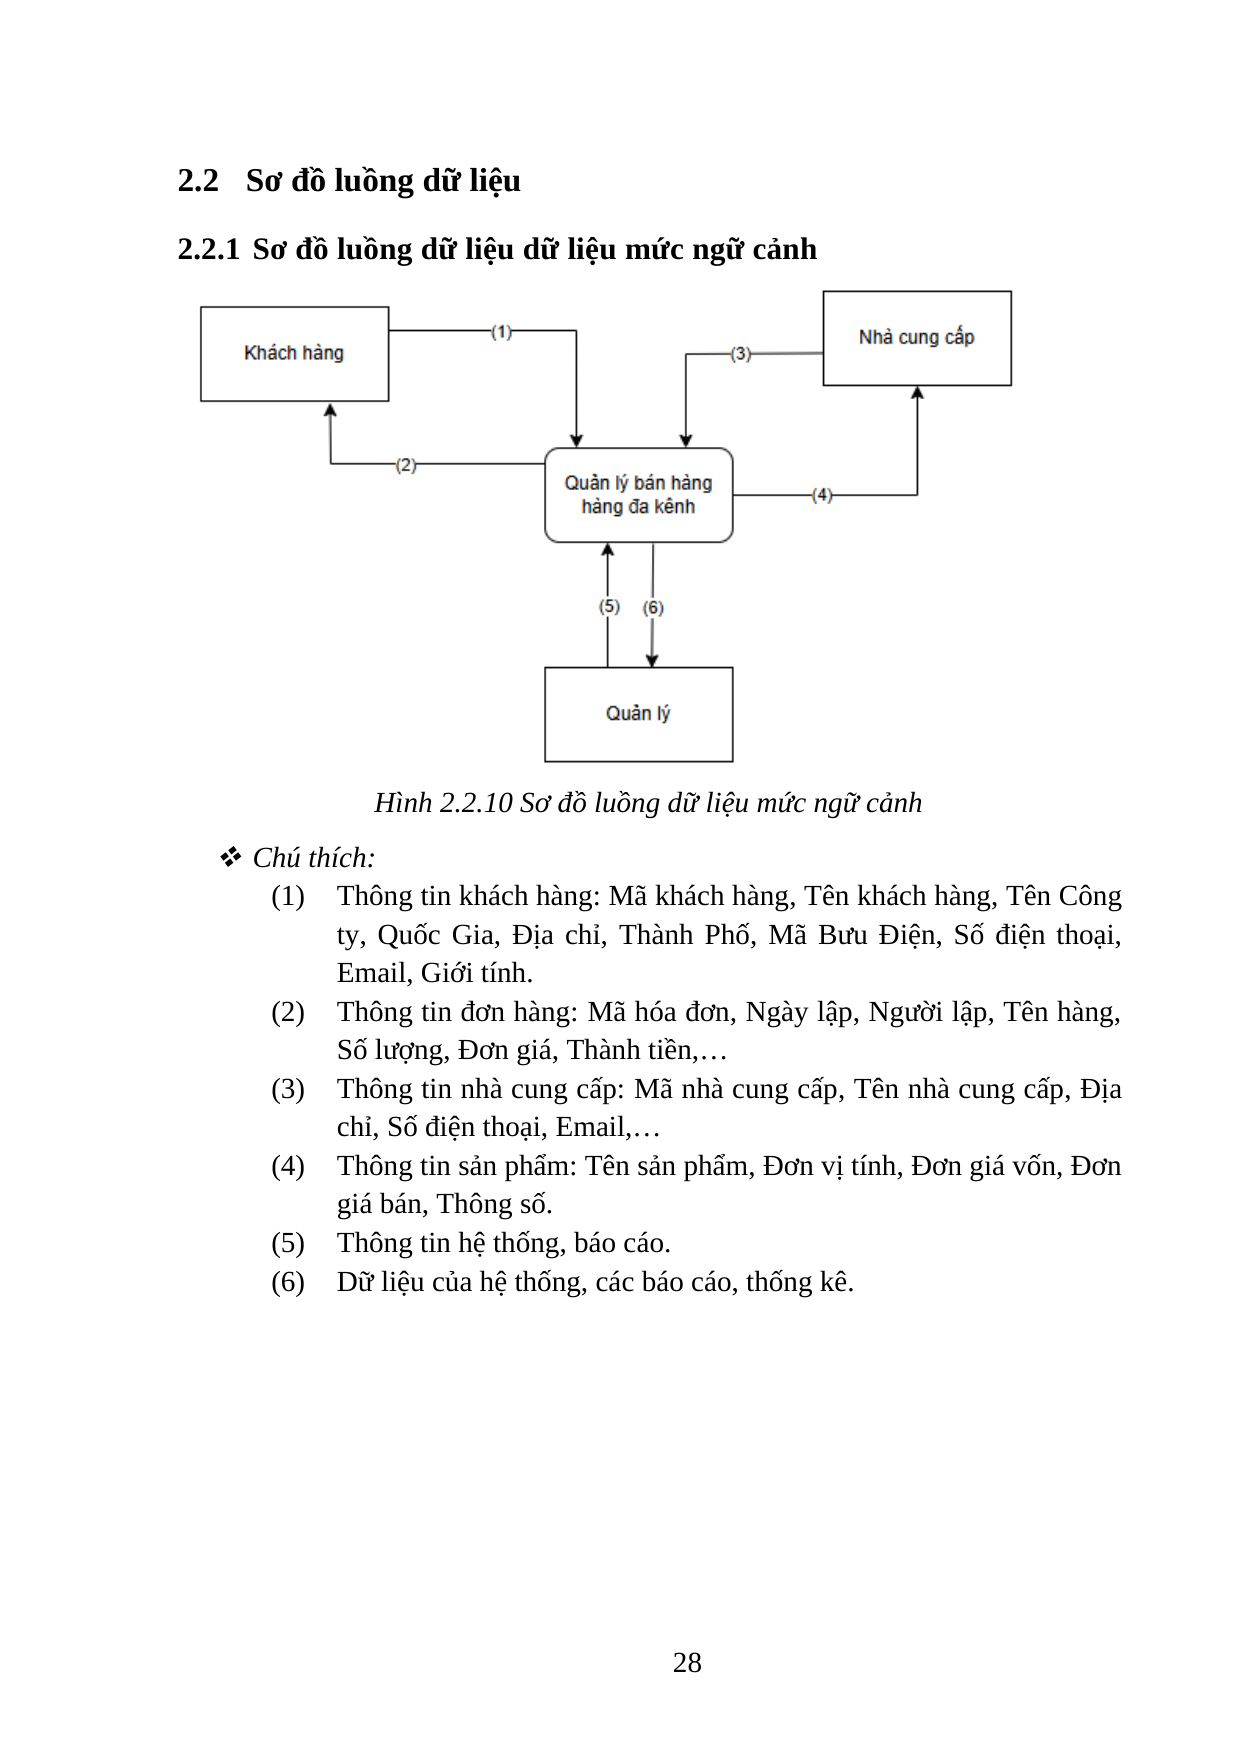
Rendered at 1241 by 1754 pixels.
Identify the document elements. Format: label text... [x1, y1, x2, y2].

list Thông tin hệ thống, báo cáo. [271, 1225, 1122, 1259]
subtitle Sơ đồ luồng dữ liệu [177, 160, 1122, 198]
list Chú thích: [215, 840, 1122, 873]
list Dữ liệu của hệ thống, các báo cáo, thống kê. [271, 1264, 1122, 1297]
list Thông tin đơn hàng: Mã hóa đơn, Ngày lập, Người lập, Tên hàng, Số lượng, Đơn giá, Thành tiền,… [271, 994, 1122, 1066]
list Thông tin sản phẩm: Tên sản phẩm, Đơn vị tính, Đơn giá vốn, Đơn giá bán, Thông số. [271, 1148, 1122, 1220]
list Thông tin nhà cung cấp: Mã nhà cung cấp, Tên nhà cung cấp, Địa chỉ, Số điện thoại, Email,… [271, 1071, 1122, 1143]
picture [177, 284, 1053, 769]
list Thông tin khách hàng: Mã khách hàng, Tên khách hàng, Tên Công ty, Quốc Gia, Địa chỉ, Thành Phố, Mã Bưu Điện, Số điện thoại, Email, Giới tính. [271, 878, 1122, 989]
subtitle Sơ đồ luồng dữ liệu dữ liệu mức ngữ cảnh [177, 230, 1122, 266]
